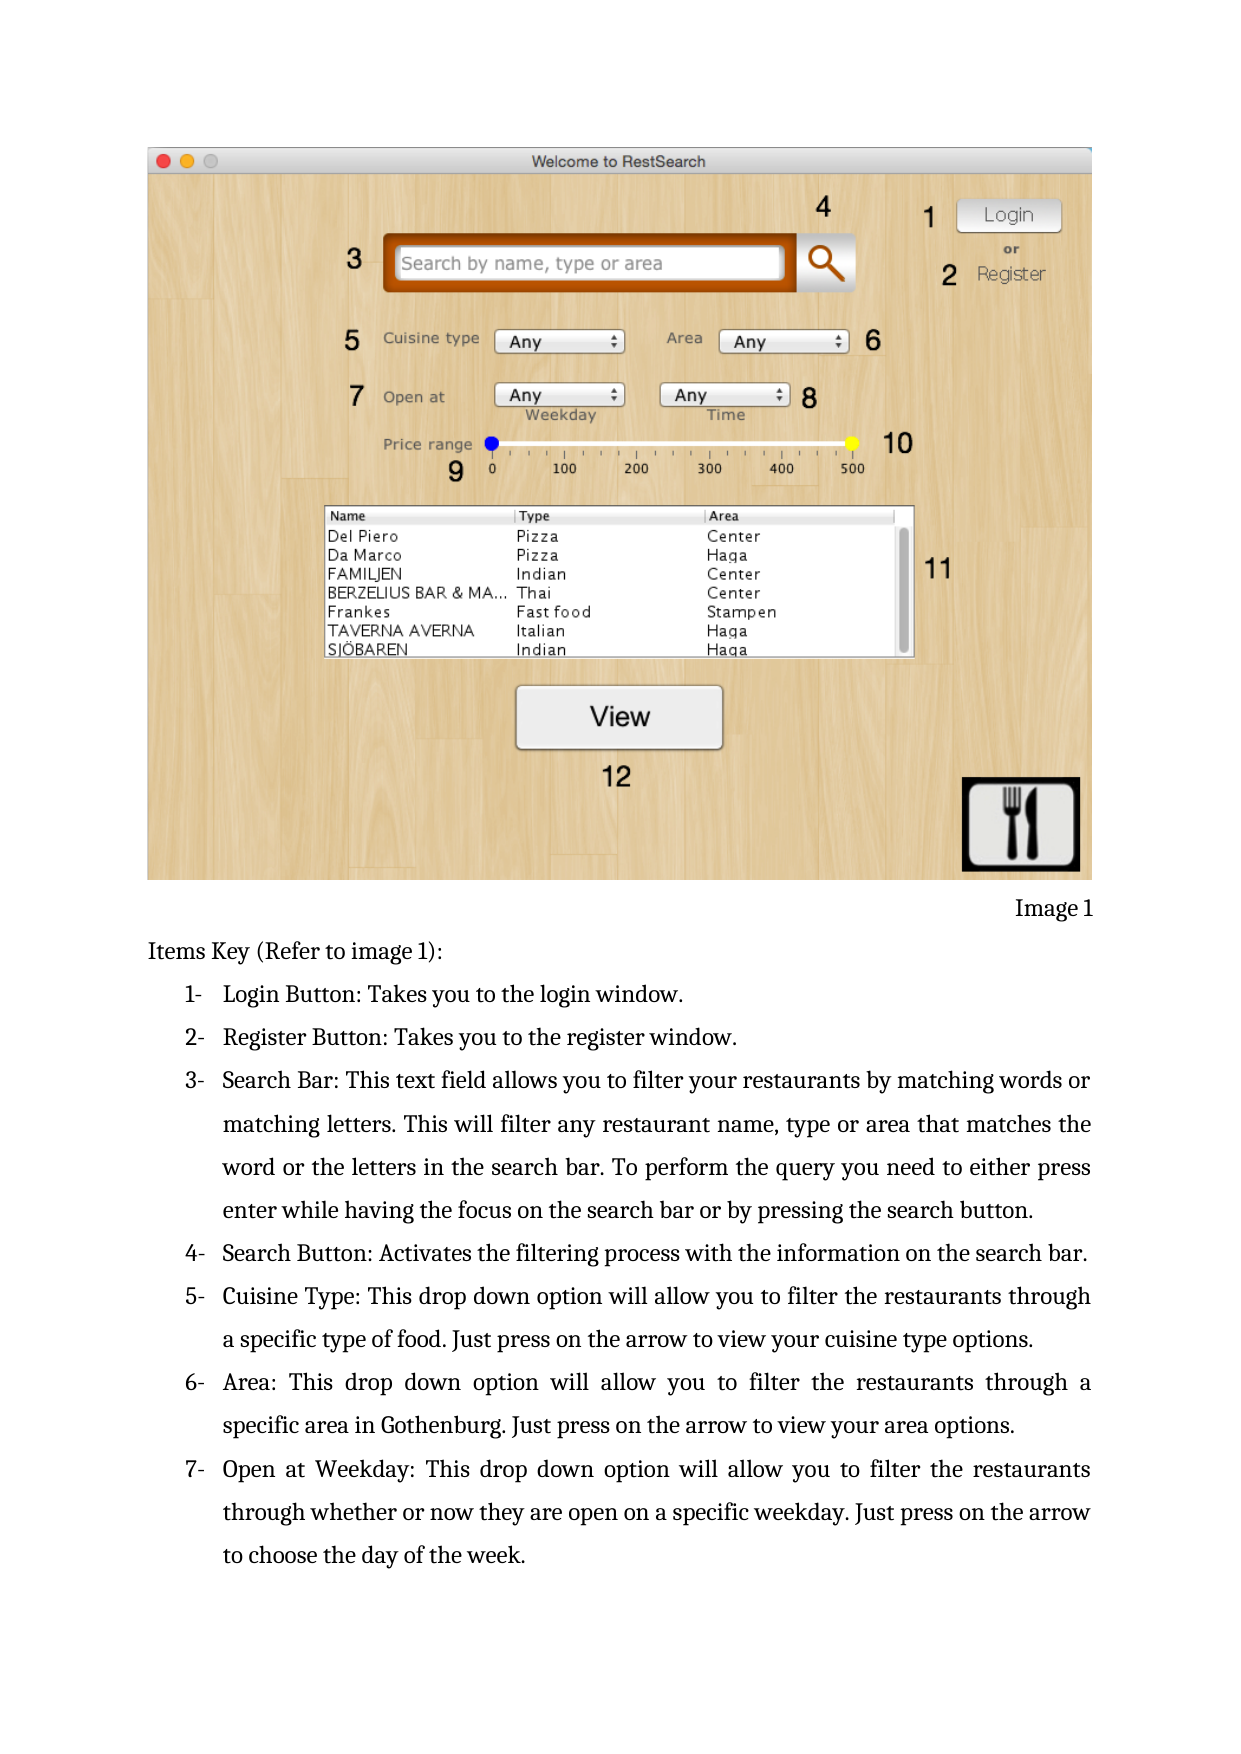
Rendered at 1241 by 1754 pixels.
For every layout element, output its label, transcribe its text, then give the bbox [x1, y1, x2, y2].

list Cuisine Type: This drop down option will allow you to filter the restaurants through a specific type of food. Just press on the arrow to view your cuisine type options. [185, 1282, 1093, 1354]
list Search Bar: This text field allows you to filter your restaurants by matching words or matching letters. This will filter any restaurant name, type or area that matches the word or the letters in the search bar. To perform the query you need to either press enter while having the focus on the search bar or by pressing the search button. [185, 1066, 1093, 1224]
list Area: This drop down option will allow you to filter the restaurants through a specific area in Gothenburg. Just press on the arrow to view your area options. [185, 1368, 1093, 1440]
picture [147, 147, 1092, 880]
list Open at Weekday: This drop down option will allow you to filter the restaurants through whether or now they are open on a specific weekday. Just press on the arrow to choose the day of the week. [185, 1454, 1093, 1569]
text Items Key (Refer to image 1): [148, 937, 1093, 966]
text Image 1 [148, 894, 1093, 923]
list Search Button: Activates the filtering process with the information on the search bar. [185, 1239, 1093, 1268]
list Login Button: Takes you to the login window. [185, 980, 1093, 1009]
list Register Button: Takes you to the register window. [185, 1023, 1093, 1052]
